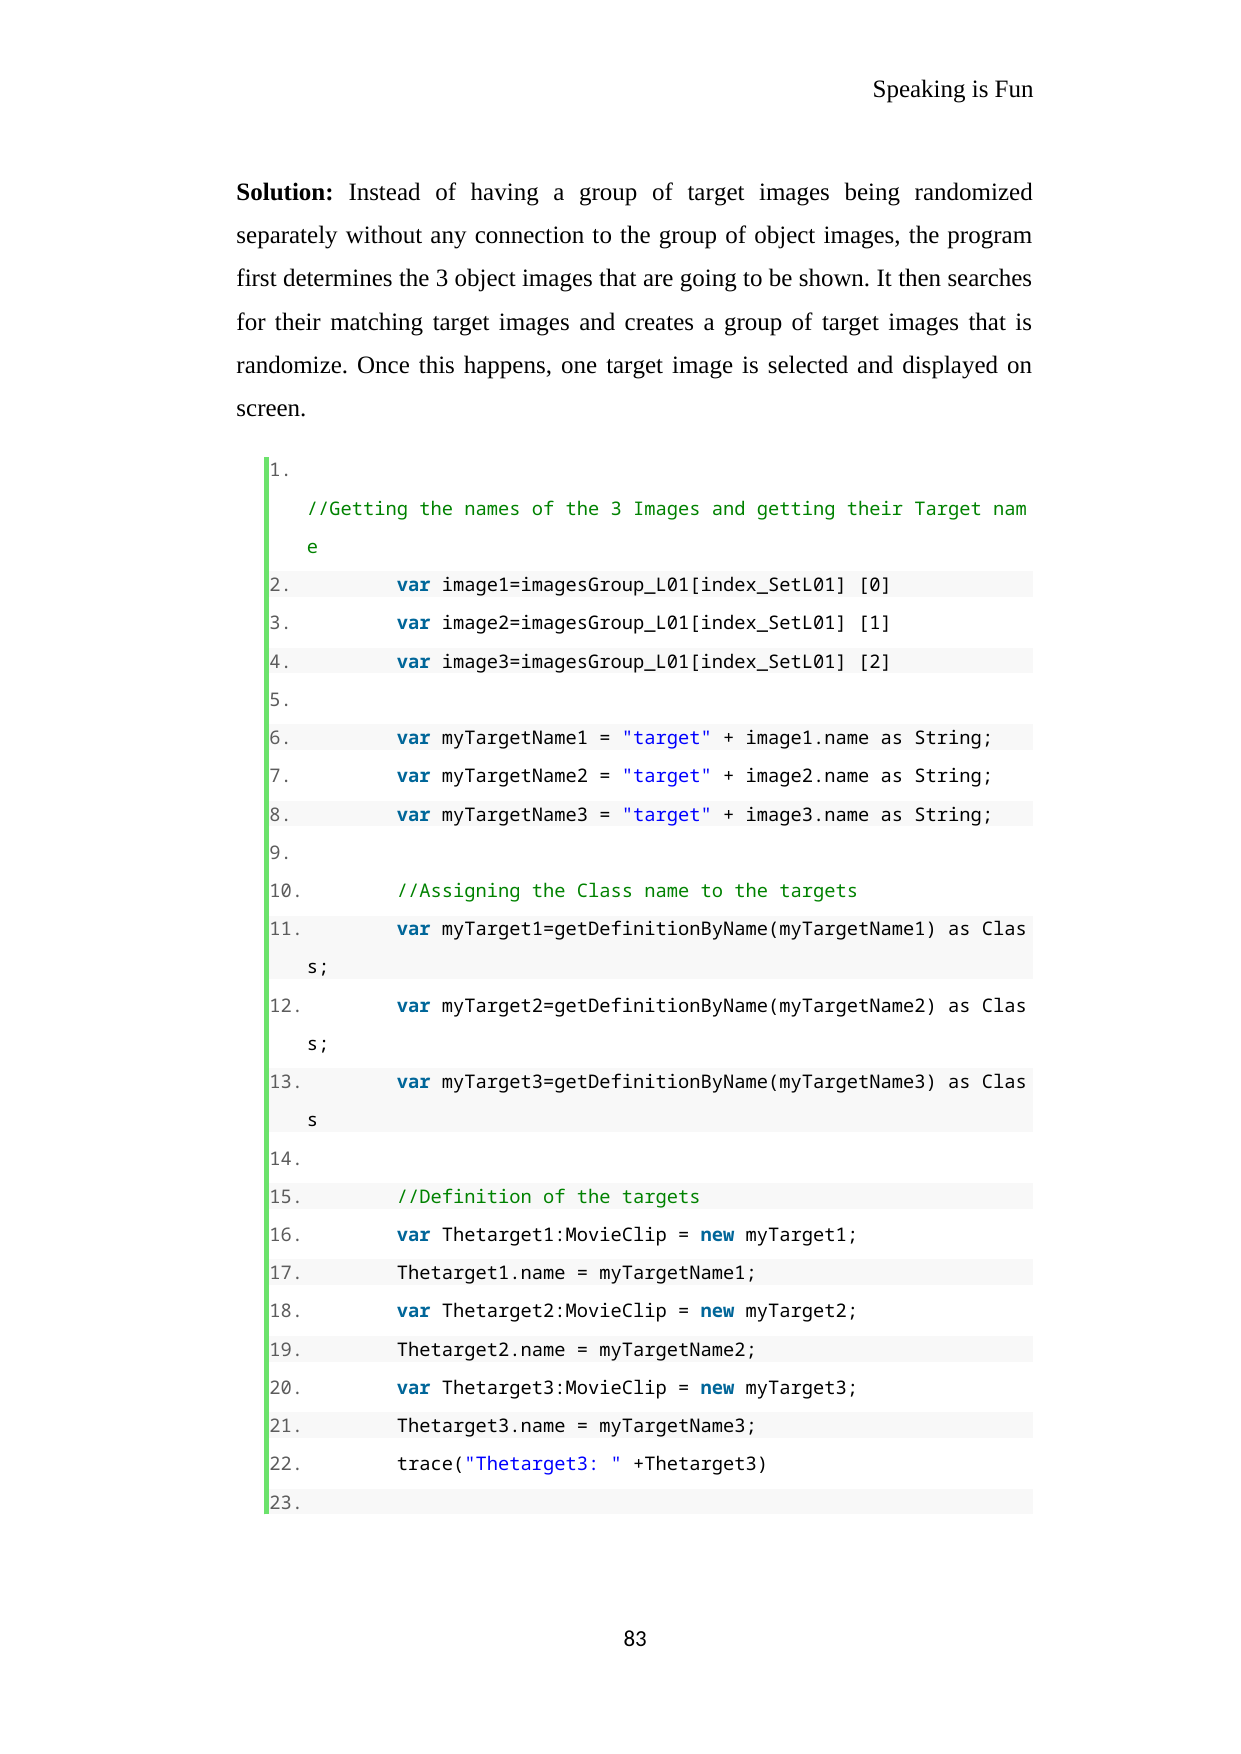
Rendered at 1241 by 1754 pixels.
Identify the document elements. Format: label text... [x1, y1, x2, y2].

list var image2=imagesGroup_L01[index_SetL01] [1] [269, 610, 1033, 635]
list var Thetarget1:MovieClip = new myTarget1; [269, 1221, 1033, 1247]
list var Thetarget2:MovieClip = new myTarget2; [269, 1298, 1033, 1323]
list trace("Thetarget3: " +Thetarget3) [269, 1451, 1033, 1476]
list Thetarget2.name = myTargetName2; [269, 1336, 1033, 1362]
list var myTargetName2 = "target" + image2.name as String; [269, 763, 1033, 788]
list var image1=imagesGroup_L01[index_SetL01] [0] [269, 571, 1033, 597]
list var image3=imagesGroup_L01[index_SetL01] [2] [270, 648, 1033, 673]
list var myTarget1=getDefinitionByName(myTargetName1) as Class; [269, 916, 1033, 979]
list var myTargetName3 = "target" + image3.name as String; [269, 801, 1033, 826]
list //Definition of the targets [269, 1183, 1033, 1209]
list //Getting the names of the 3 Images and getting their Target name [269, 457, 1033, 559]
list var myTarget3=getDefinitionByName(myTargetName3) as Class [269, 1068, 1033, 1132]
list //Assigning the Class name to the targets [269, 877, 1033, 903]
list var myTarget2=getDefinitionByName(myTargetName2) as Class; [269, 992, 1033, 1056]
list var myTargetName1 = "target" + image1.name as String; [269, 724, 1033, 750]
list Thetarget1.name = myTargetName1; [269, 1259, 1033, 1285]
list Thetarget3.name = myTargetName3; [269, 1412, 1033, 1438]
list var Thetarget3:MovieClip = new myTarget3; [269, 1374, 1033, 1400]
list Solution: Instead of having a group of target images being randomized separately without any connection to the group of object images, the program first determines the 3 object images that are going to be shown. It then searches for their matching target images and creates a group of target images that is randomize. Once this happens, one target image is selected and displayed on screen. [236, 177, 1033, 422]
